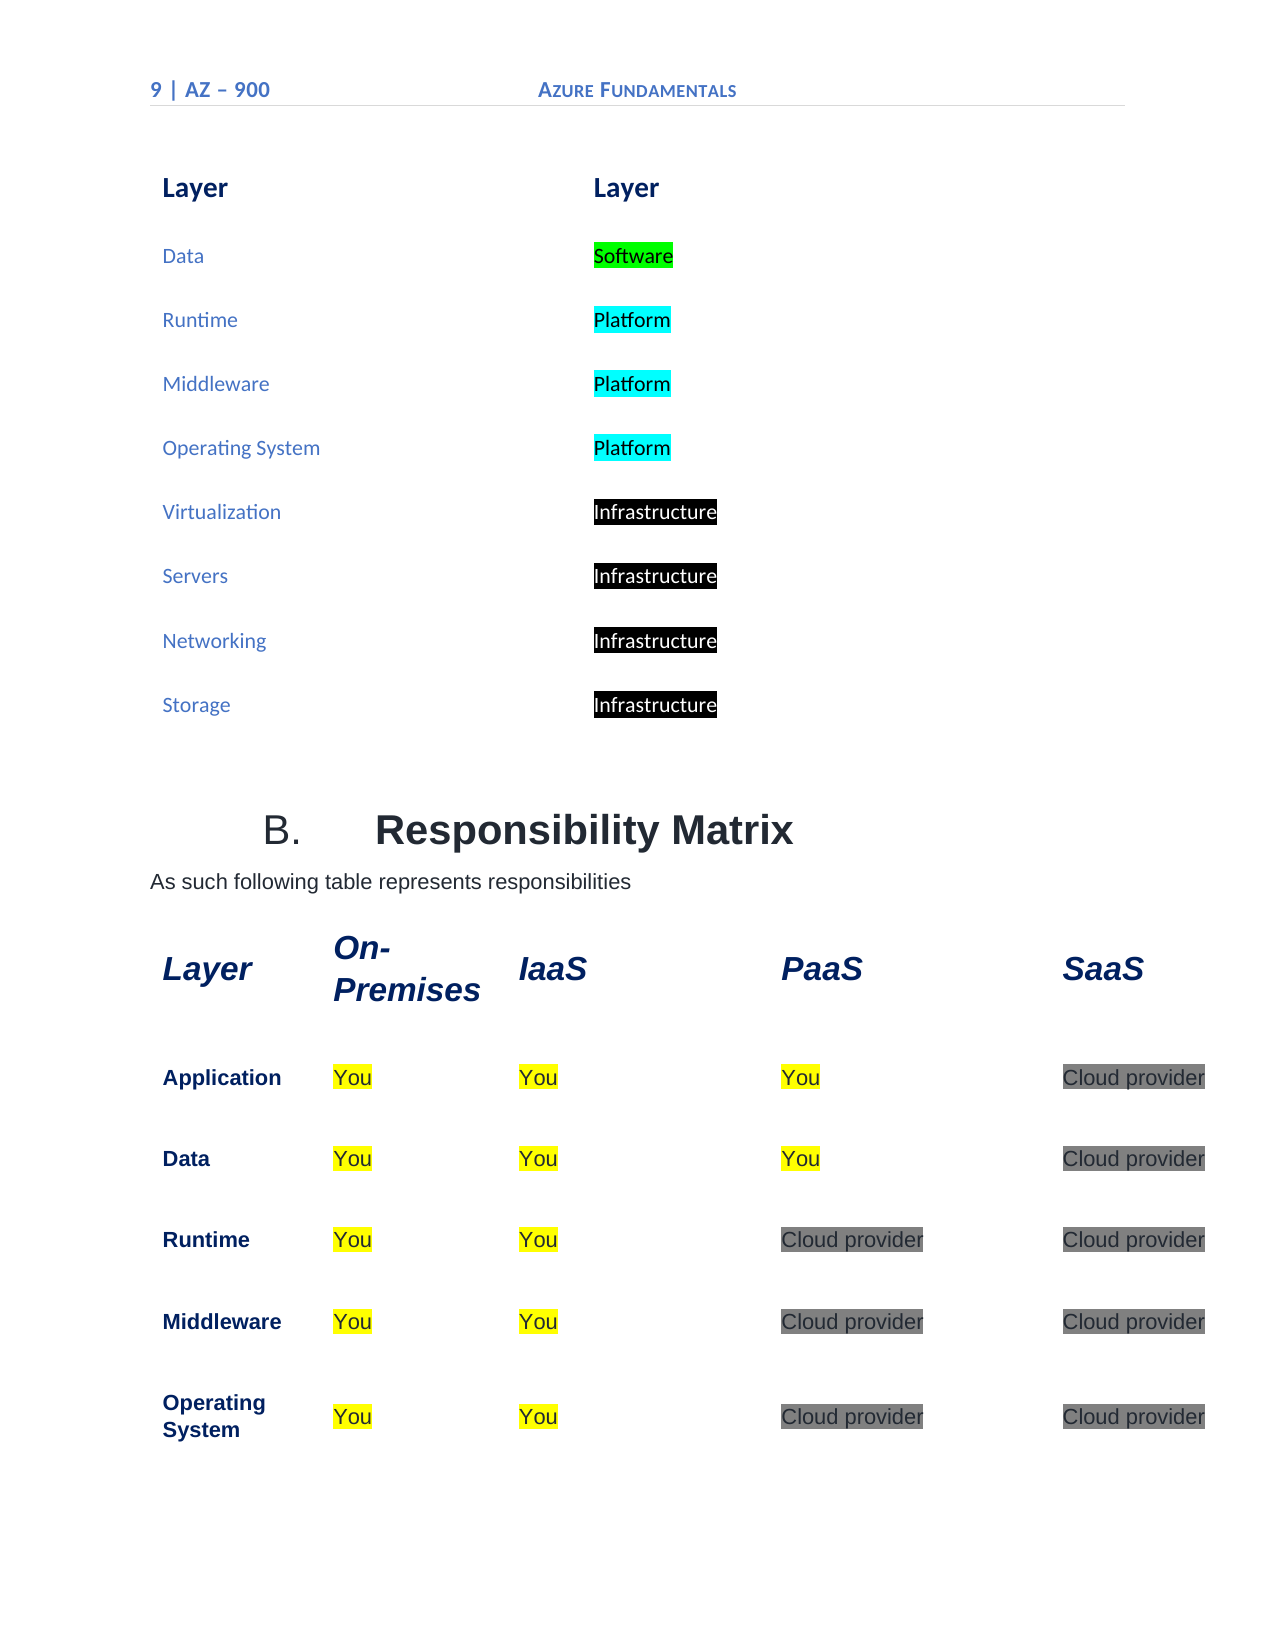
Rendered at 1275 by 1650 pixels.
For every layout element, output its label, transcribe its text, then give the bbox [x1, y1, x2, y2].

table_cell Data [150, 223, 581, 287]
table_cell You [506, 1046, 769, 1127]
table_cell You [321, 1290, 506, 1371]
table_cell Cloud provider [769, 1371, 1050, 1480]
table_cell Platform [581, 351, 1275, 416]
table_cell Cloud provider [769, 1290, 1050, 1371]
table_header SaaS [1050, 910, 1275, 1046]
table_header Layer [581, 150, 1275, 223]
table_cell Runtime [150, 1209, 321, 1290]
table_cell Cloud provider [1050, 1209, 1275, 1290]
table_cell Operating System [150, 416, 581, 480]
table_cell You [321, 1209, 506, 1290]
table_header IaaS [506, 910, 769, 1046]
table_header PaaS [769, 910, 1050, 1046]
table_header Layer [150, 910, 321, 1046]
table_cell Middleware [150, 1290, 321, 1371]
table_cell Platform [581, 416, 1275, 480]
table_cell Infrastructure [581, 480, 1275, 544]
table_cell You [506, 1209, 769, 1290]
table_cell You [321, 1127, 506, 1208]
table_cell You [321, 1371, 506, 1480]
table_cell Storage [150, 672, 581, 736]
table_cell Infrastructure [581, 608, 1275, 672]
table_cell Cloud provider [769, 1209, 1050, 1290]
table_cell Operating System [150, 1371, 321, 1480]
table_cell Cloud provider [1050, 1046, 1275, 1127]
table_cell Platform [581, 287, 1275, 351]
table_cell Infrastructure [581, 672, 1275, 736]
table_cell Data [150, 1127, 321, 1208]
table_header On-Premises [321, 910, 506, 1046]
text As such following table represents responsibilities [150, 869, 1125, 894]
table_cell Cloud provider [1050, 1371, 1275, 1480]
table_cell You [506, 1371, 769, 1480]
table_cell Middleware [150, 351, 581, 416]
table_cell You [769, 1046, 1050, 1127]
table_cell Servers [150, 544, 581, 608]
table_cell Cloud provider [1050, 1290, 1275, 1371]
table_cell You [506, 1290, 769, 1371]
table_header Layer [150, 150, 581, 223]
table_cell Application [150, 1046, 321, 1127]
table_cell Infrastructure [581, 544, 1275, 608]
subtitle Responsibility Matrix [262, 768, 1125, 853]
table_cell Software [581, 223, 1275, 287]
table_cell You [506, 1127, 769, 1208]
table_cell You [769, 1127, 1050, 1208]
table_cell Virtualization [150, 480, 581, 544]
table_cell Cloud provider [1050, 1127, 1275, 1208]
table_cell Runtime [150, 287, 581, 351]
table_cell You [321, 1046, 506, 1127]
table_cell Networking [150, 608, 581, 672]
